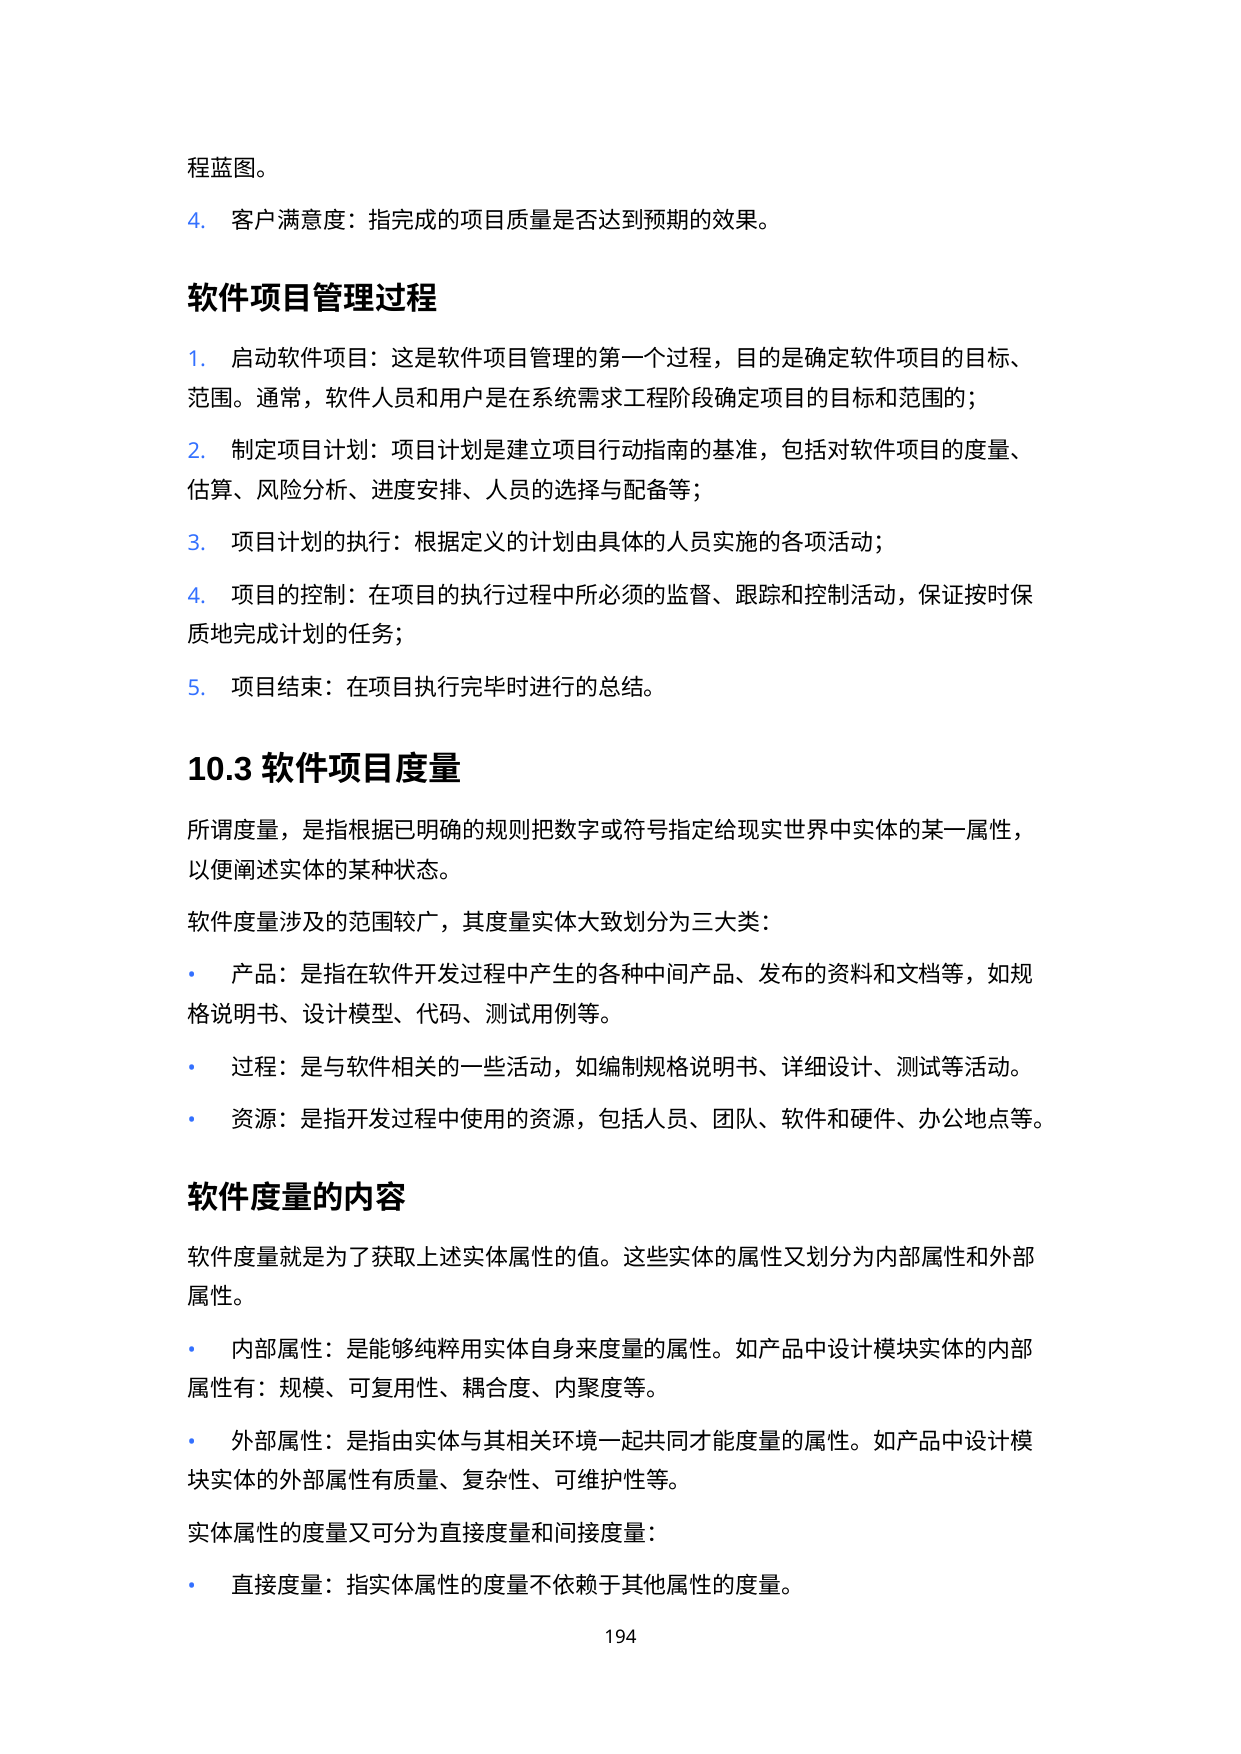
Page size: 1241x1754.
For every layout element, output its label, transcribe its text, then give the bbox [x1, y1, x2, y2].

list 产品：是指在软件开发过程中产生的各种中间产品、发布的资料和文档等，如规格说明书、设计模型、代码、测试用例等。 [187, 956, 1053, 1029]
text 实体属性的度量又可分为直接度量和间接度量： [187, 1515, 1053, 1548]
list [187, 150, 1053, 183]
text 软件度量就是为了获取上述实体属性的值。这些实体的属性又划分为内部属性和外部属性。 [187, 1238, 1053, 1311]
text 所谓度量，是指根据已明确的规则把数字或符号指定给现实世界中实体的某一属性，以便阐述实体的某种状态。 [187, 812, 1053, 885]
text 软件度量涉及的范围较广，其度量实体大致划分为三大类： [187, 904, 1053, 937]
list 制定项目计划：项目计划是建立项目行动指南的基准，包括对软件项目的度量、估算、风险分析、进度安排、人员的选择与配备等； [187, 432, 1053, 505]
list 资源：是指开发过程中使用的资源，包括人员、团队、软件和硬件、办公地点等。 [187, 1101, 1053, 1134]
list 项目的控制：在项目的执行过程中所必须的监督、跟踪和控制活动，保证按时保质地完成计划的任务； [187, 576, 1053, 649]
text 软件度量的内容 [187, 1172, 1053, 1217]
text 10.3 软件项目度量 [187, 742, 1053, 790]
text 软件项目管理过程 [187, 273, 1053, 318]
list 项目结束：在项目执行完毕时进行的总结。 [187, 668, 1053, 702]
list 直接度量：指实体属性的度量不依赖于其他属性的度量。 [187, 1567, 1053, 1600]
list 启动软件项目：这是软件项目管理的第一个过程，目的是确定软件项目的目标、范围。通常，软件人员和用户是在系统需求工程阶段确定项目的目标和范围的； [187, 340, 1053, 413]
list 外部属性：是指由实体与其相关环境一起共同才能度量的属性。如产品中设计模块实体的外部属性有质量、复杂性、可维护性等。 [187, 1423, 1053, 1496]
list 过程：是与软件相关的一些活动，如编制规格说明书、详细设计、测试等活动。 [187, 1048, 1053, 1082]
list 客户满意度：指完成的项目质量是否达到预期的效果。 [187, 202, 1053, 236]
list 内部属性：是能够纯粹用实体自身来度量的属性。如产品中设计模块实体的内部属性有：规模、可复用性、耦合度、内聚度等。 [187, 1331, 1053, 1403]
list 项目计划的执行：根据定义的计划由具体的人员实施的各项活动； [187, 524, 1053, 557]
